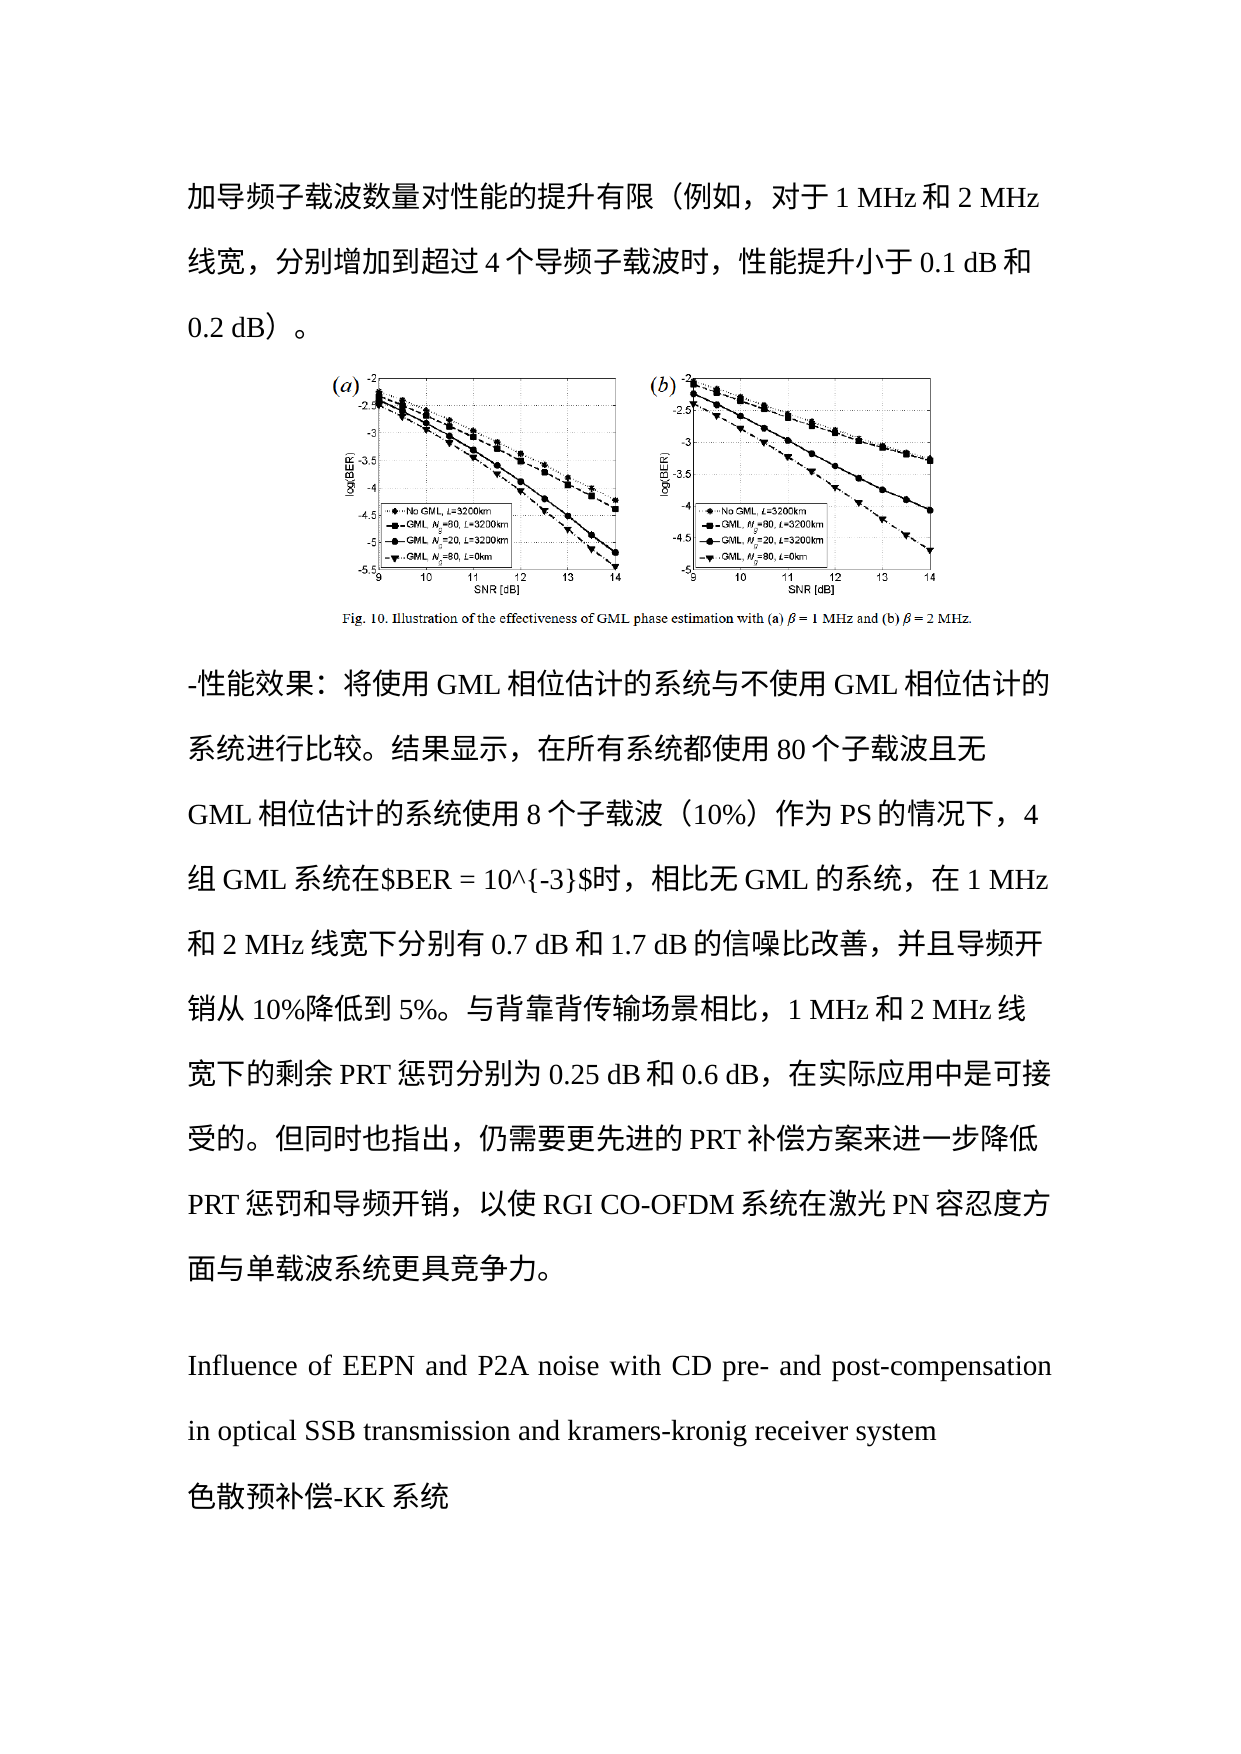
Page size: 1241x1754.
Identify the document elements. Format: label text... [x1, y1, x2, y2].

text Influence of EEPN and P2A noise with CD pre- and post-compensation in optical SSB transmission and kramers-kronig receiver system [187, 1332, 1053, 1462]
text 色散预补偿-KK系统 [187, 1462, 1053, 1527]
picture [320, 357, 980, 636]
text -性能效果：将使用GML相位估计的系统与不使用GML相位估计的系统进行比较。结果显示，在所有系统都使用80个子载波且无GML相位估计的系统使用8个子载波（10%）作为PS的情况下，4组GML系统在$BER = 10^{-3}$时，相比无GML的系统，在1 MHz和2 MHz线宽下分别有0.7 dB和1.7 dB的信噪比改善，并且导频开销从10%降低到5%。与背靠背传输场景相比，1 MHz和2 MHz线宽下的剩余PRT惩罚分别为0.25 dB和0.6 dB，在实际应用中是可接受的。但同时也指出，仍需要更先进的PRT补偿方案来进一步降低PRT惩罚和导频开销，以使RGI CO-OFDM系统在激光PN容忍度方面与单载波系统更具竞争力。 [187, 649, 1053, 1299]
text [187, 162, 1053, 357]
